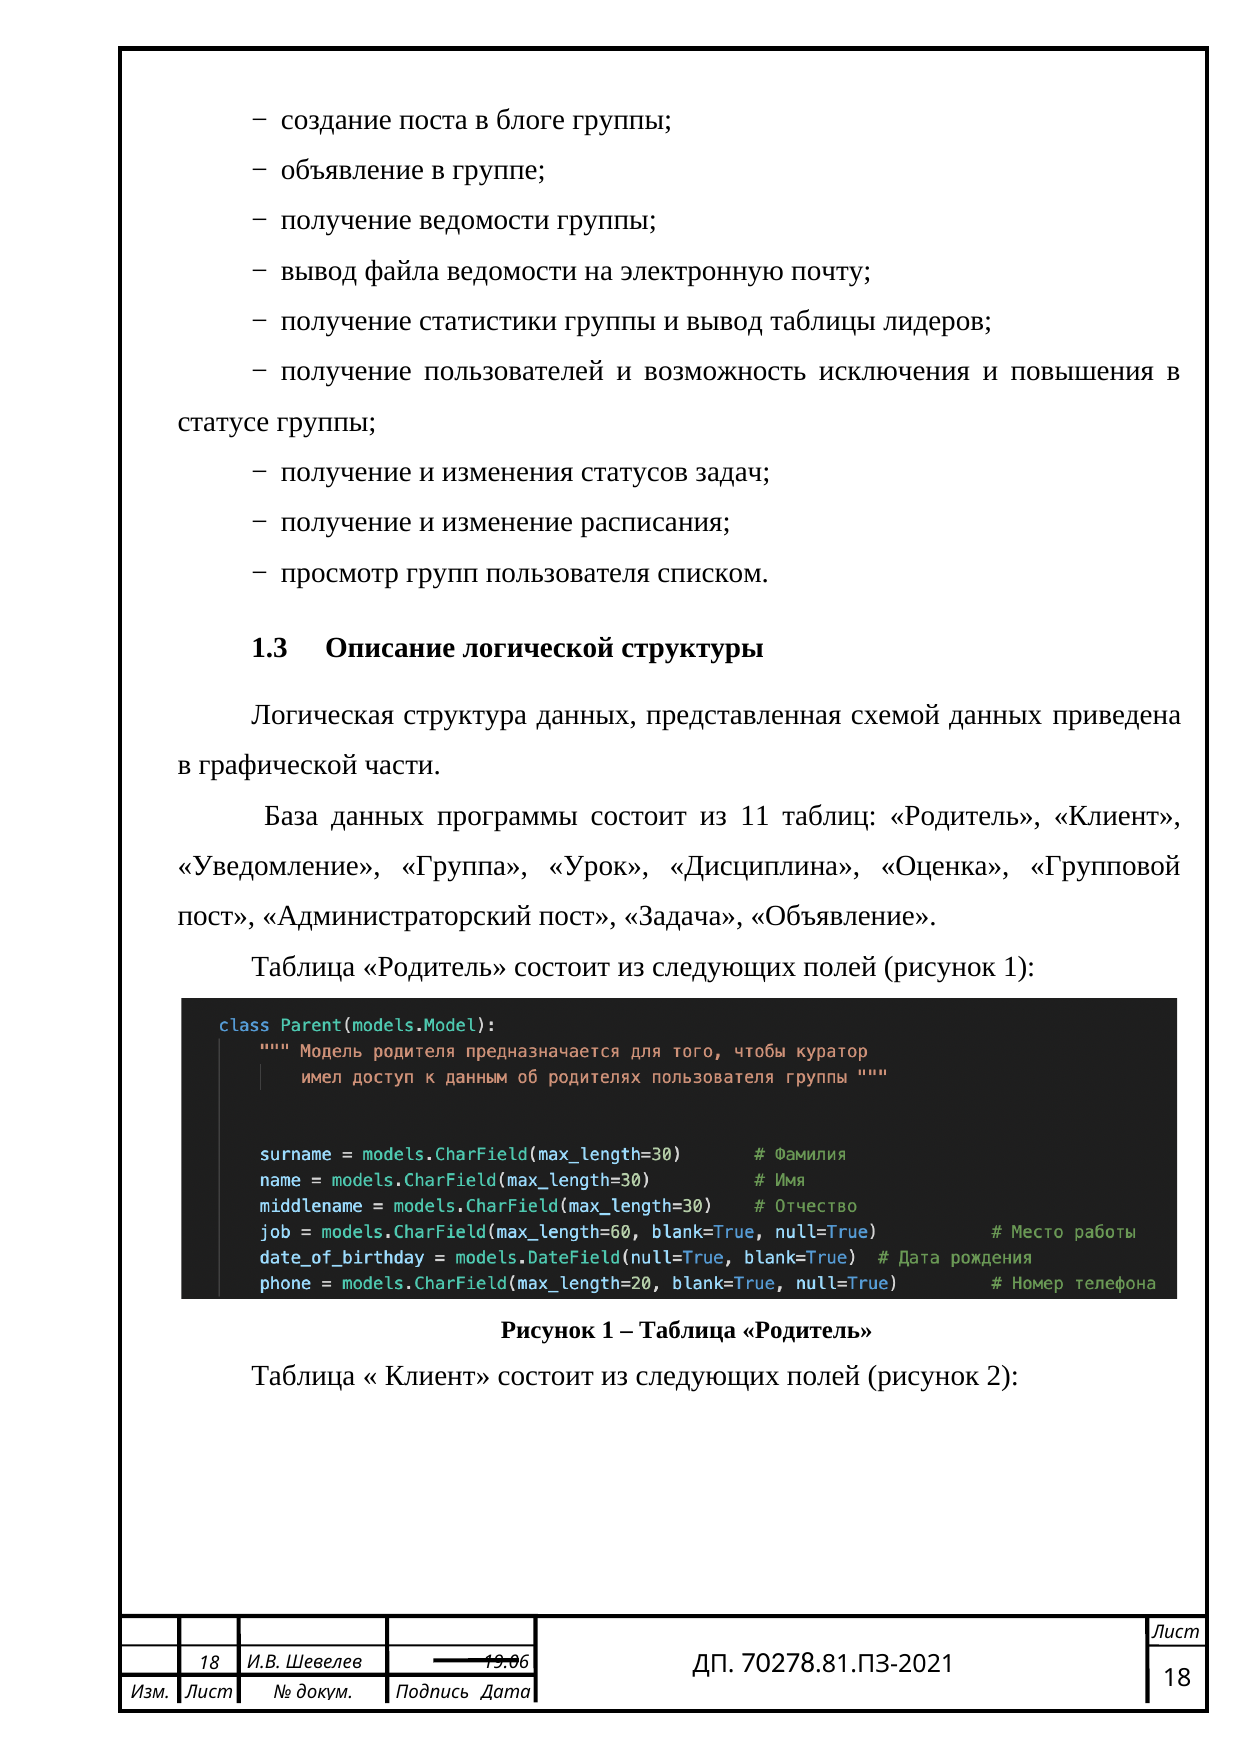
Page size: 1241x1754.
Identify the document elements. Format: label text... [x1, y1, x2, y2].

list получение и изменение расписания; [177, 504, 1181, 538]
text База данных программы состоит из 11 таблиц: «Родитель», «Клиент», «Уведомление», «Группа», «Урок», «Дисциплина», «Оценка», «Групповой пост», «Администраторский пост», «Задача», «Объявление». [177, 798, 1181, 932]
list Описание логической структуры [177, 630, 1181, 663]
list получение ведомости группы; [177, 202, 1181, 236]
list просмотр групп пользователя списком. [177, 555, 1181, 588]
list создание поста в блоге группы; [177, 102, 1181, 135]
picture [181, 998, 1178, 1299]
text Таблица «Родитель» состоит из следующих полей (рисунок 1): [177, 949, 1181, 982]
text Таблица « Клиент» состоит из следующих полей (рисунок 2): [177, 1358, 1181, 1392]
text Рисунок 1 – Таблица «Родитель» [177, 1315, 1181, 1344]
list получение и изменения статусов задач; [177, 454, 1181, 488]
list объявление в группе; [177, 152, 1181, 186]
list вывод файла ведомости на электронную почту; [177, 253, 1181, 286]
list получение пользователей и возможность исключения и повышения в статусе группы; [177, 353, 1181, 437]
list получение статистики группы и вывод таблицы лидеров; [177, 303, 1181, 337]
text Логическая структура данных, представленная схемой данных приведена в графической части. [177, 697, 1181, 781]
